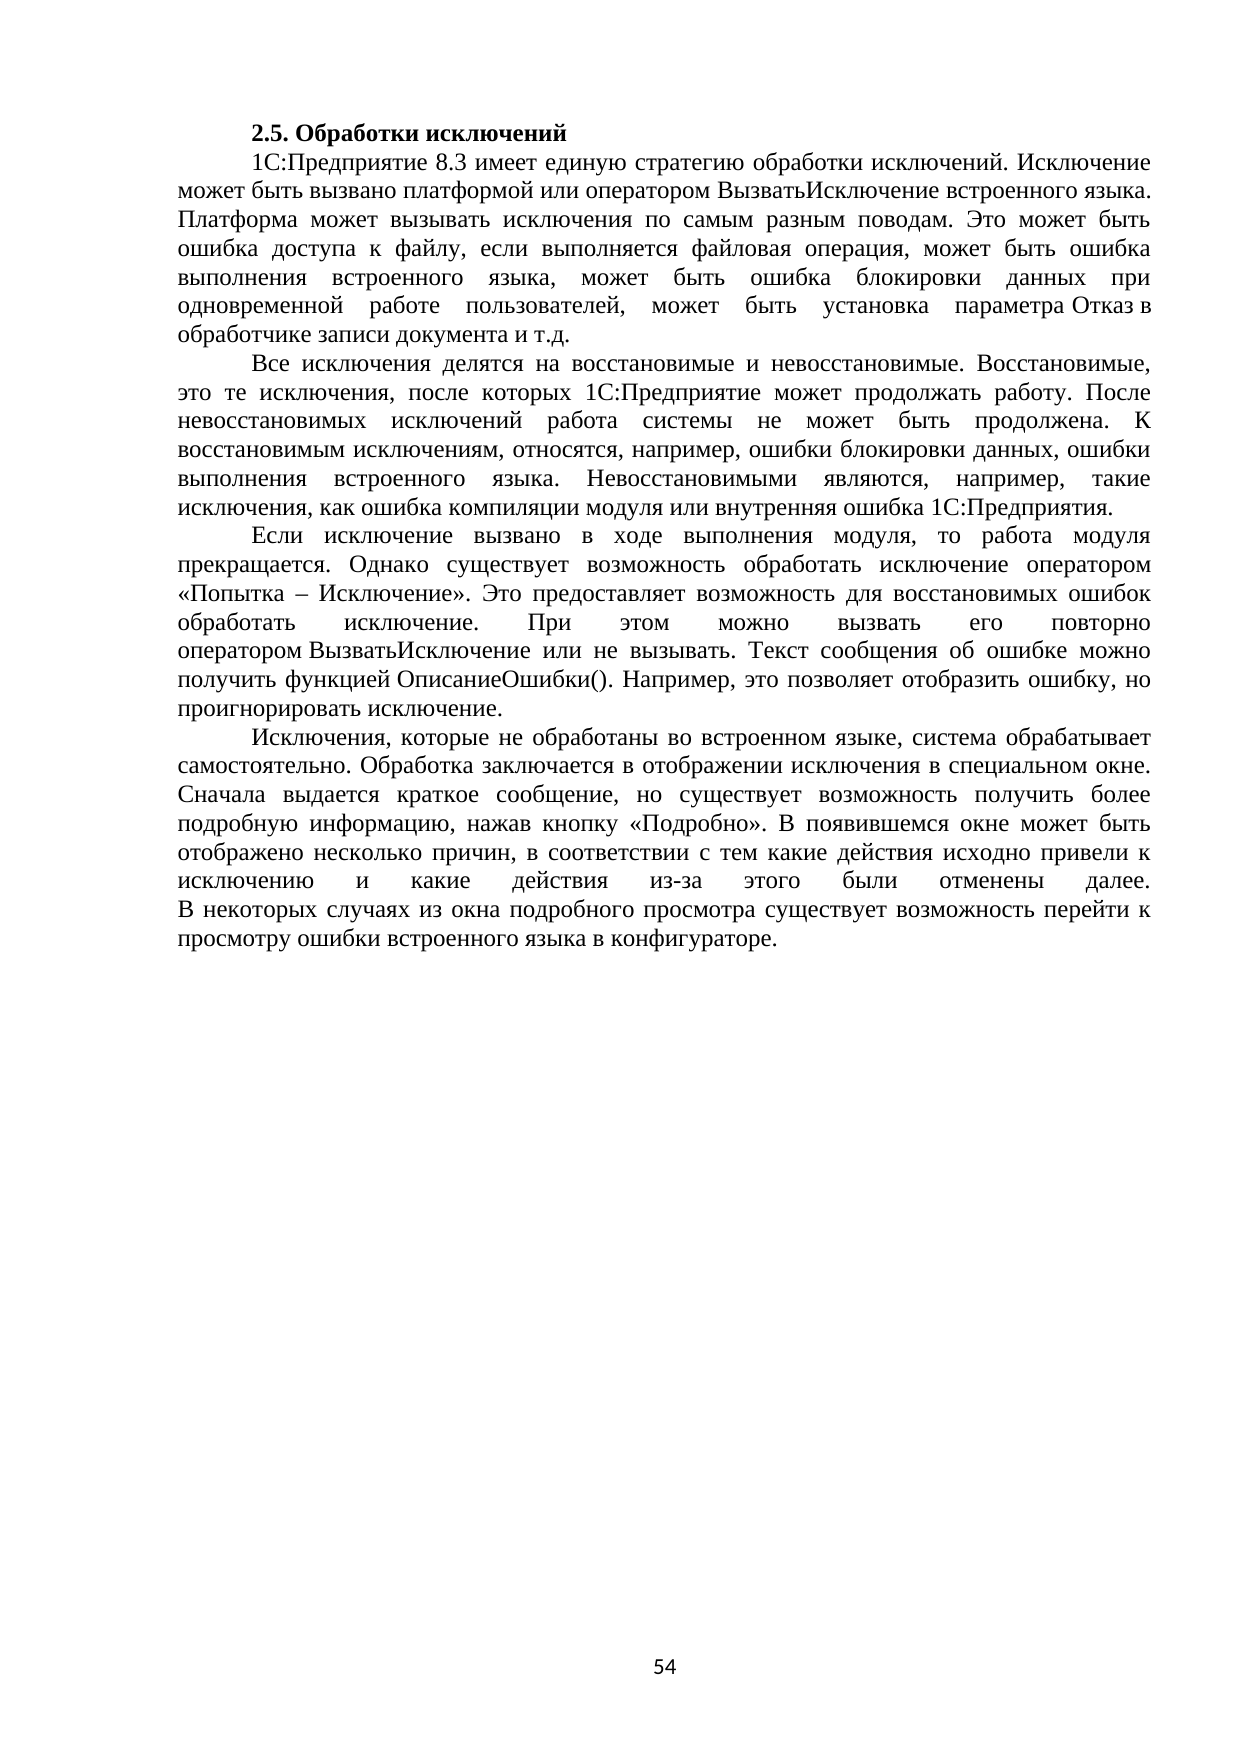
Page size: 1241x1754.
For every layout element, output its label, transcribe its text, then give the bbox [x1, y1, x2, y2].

text 2.5. Обработки исключений [251, 118, 1152, 147]
text Все исключения делятся на восстановимые и невосстановимые. Восстановимые, это те исключения, после которых 1С:Предприятие может продолжать работу. После невосстановимых исключений работа системы не может быть продолжена. К восстановимым исключениям, относятся, например, ошибки блокировки данных, ошибки выполнения встроенного языка. Невосстановимыми являются, например, такие исключения, как ошибка компиляции модуля или внутренняя ошибка 1С:Предприятия. [177, 348, 1152, 521]
text Если исключение вызвано в ходе выполнения модуля, то работа модуля прекращается. Однако существует возможность обработать исключение оператором «Попытка – Исключение». Это предоставляет возможность для восстановимых ошибок обработать исключение. При этом можно вызвать его повторно оператором ВызватьИсключение или не вызывать. Текст сообщения об ошибке можно получить функцией ОписаниеОшибки(). Например, это позволяет отобразить ошибку, но проигнорировать исключение. [177, 521, 1152, 722]
text 1С:Предприятие 8.3 имеет единую стратегию обработки исключений. Исключение может быть вызвано платформой или оператором ВызватьИсключение встроенного языка. Платформа может вызывать исключения по самым разным поводам. Это может быть ошибка доступа к файлу, если выполняется файловая операция, может быть ошибка выполнения встроенного языка, может быть ошибка блокировки данных при одновременной работе пользователей, может быть установка параметра Отказ в обработчике записи документа и т.д. [177, 147, 1152, 348]
text Исключения, которые не обработаны во встроенном языке, система обрабатывает самостоятельно. Обработка заключается в отображении исключения в специальном окне. Сначала выдается краткое сообщение, но существует возможность получить более подробную информацию, нажав кнопку «Подробно». В появившемся окне может быть отображено несколько причин, в соответствии с тем какие действия исходно привели к исключению и какие действия из-за этого были отменены далее. В некоторых случаях из окна подробного просмотра существует возможность перейти к просмотру ошибки встроенного языка в конфигураторе. [177, 722, 1152, 952]
